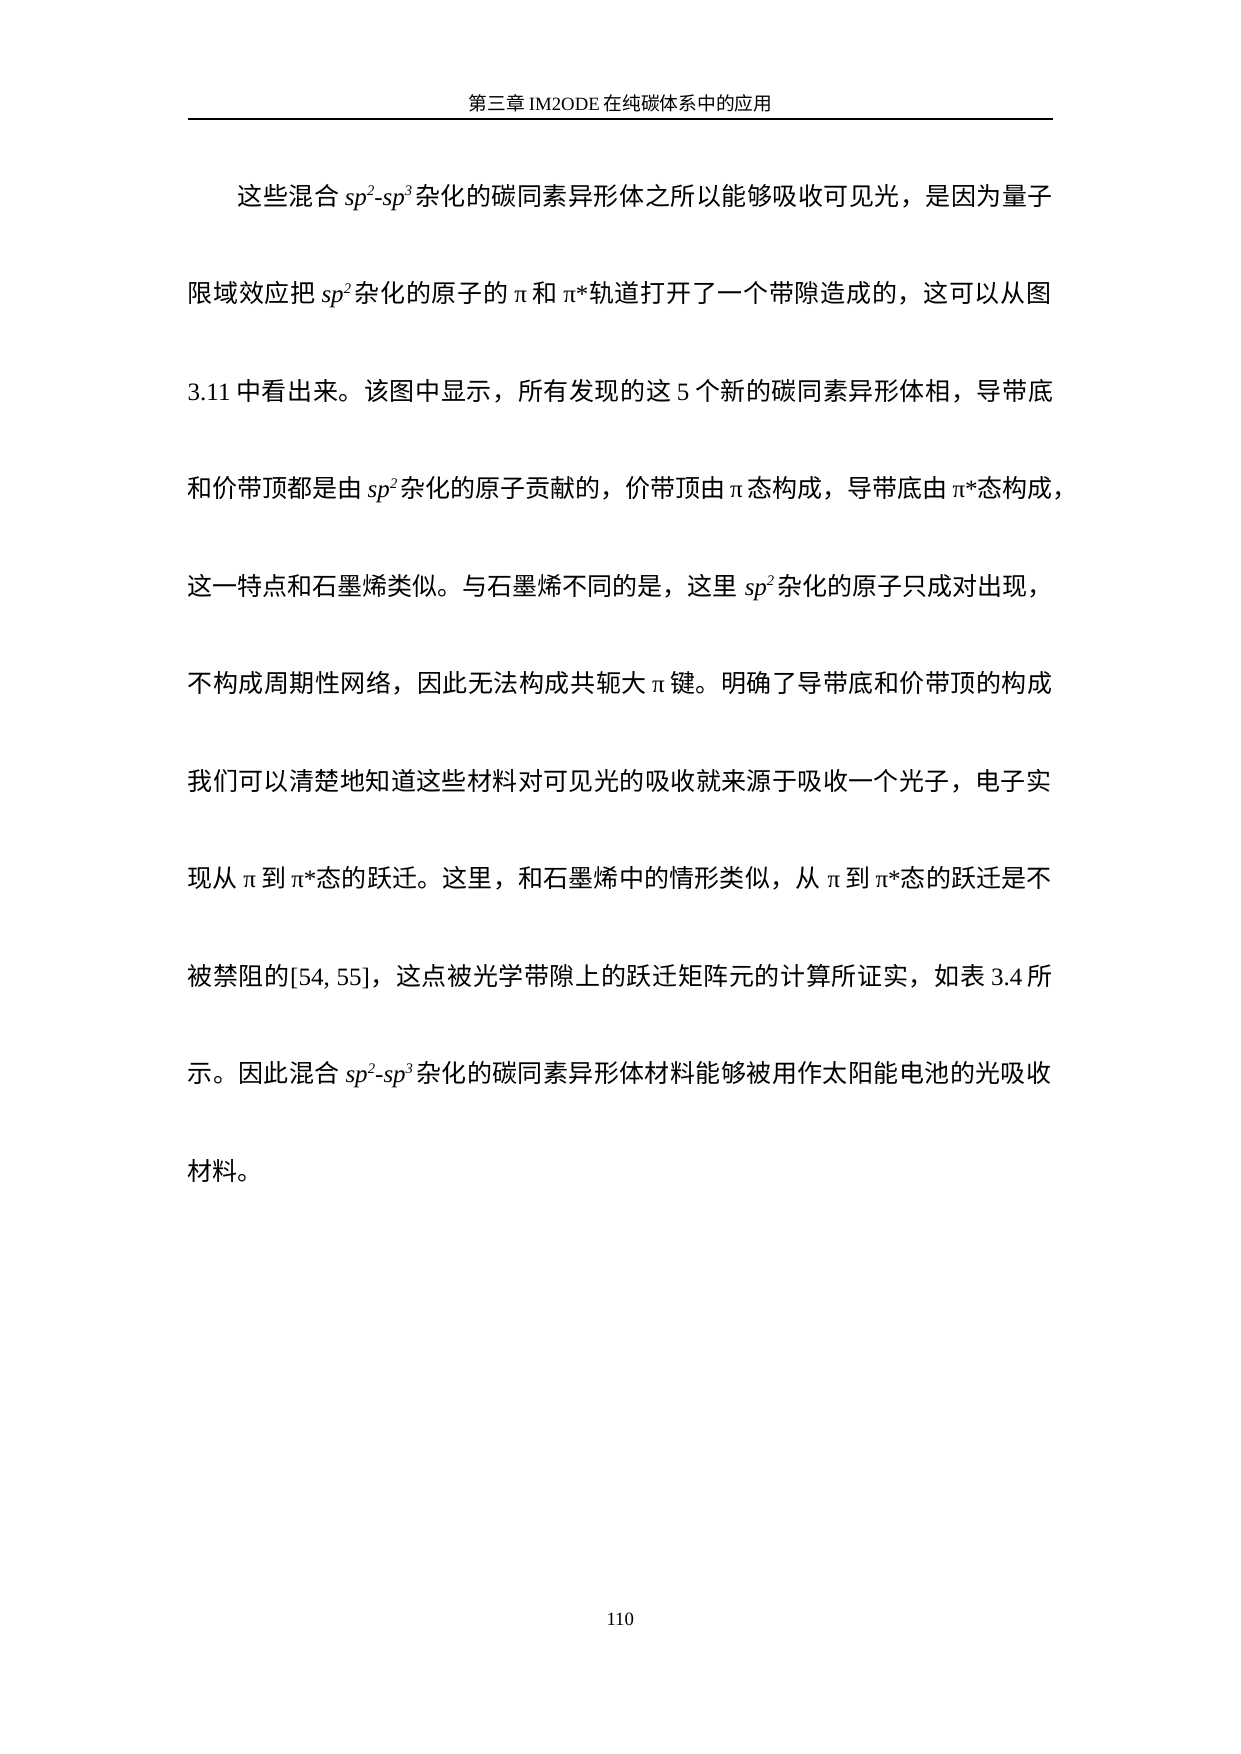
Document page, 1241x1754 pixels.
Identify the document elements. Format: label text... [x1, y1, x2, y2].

text 这些混合sp2-sp3杂化的碳同素异形体之所以能够吸收可见光，是因为量子限域效应把sp2杂化的原子的π和π*轨道打开了一个带隙造成的，这可以从图3.11中看出来。该图中显示，所有发现的这5个新的碳同素异形体相，导带底和价带顶都是由sp2杂化的原子贡献的，价带顶由π态构成，导带底由π*态构成，这一特点和石墨烯类似。与石墨烯不同的是，这里sp2杂化的原子只成对出现，不构成周期性网络，因此无法构成共轭大π键。明确了导带底和价带顶的构成，我们可以清楚地知道这些材料对可见光的吸收就来源于吸收一个光子，电子实现从π到π*态的跃迁。这里，和石墨烯中的情形类似，从π到π*态的跃迁是不被禁阻的[54, 55]，这点被光学带隙上的跃迁矩阵元的计算所证实，如表3.4所示。因此混合sp2-sp3杂化的碳同素异形体材料能够被用作太阳能电池的光吸收材料。 [187, 162, 1053, 1202]
